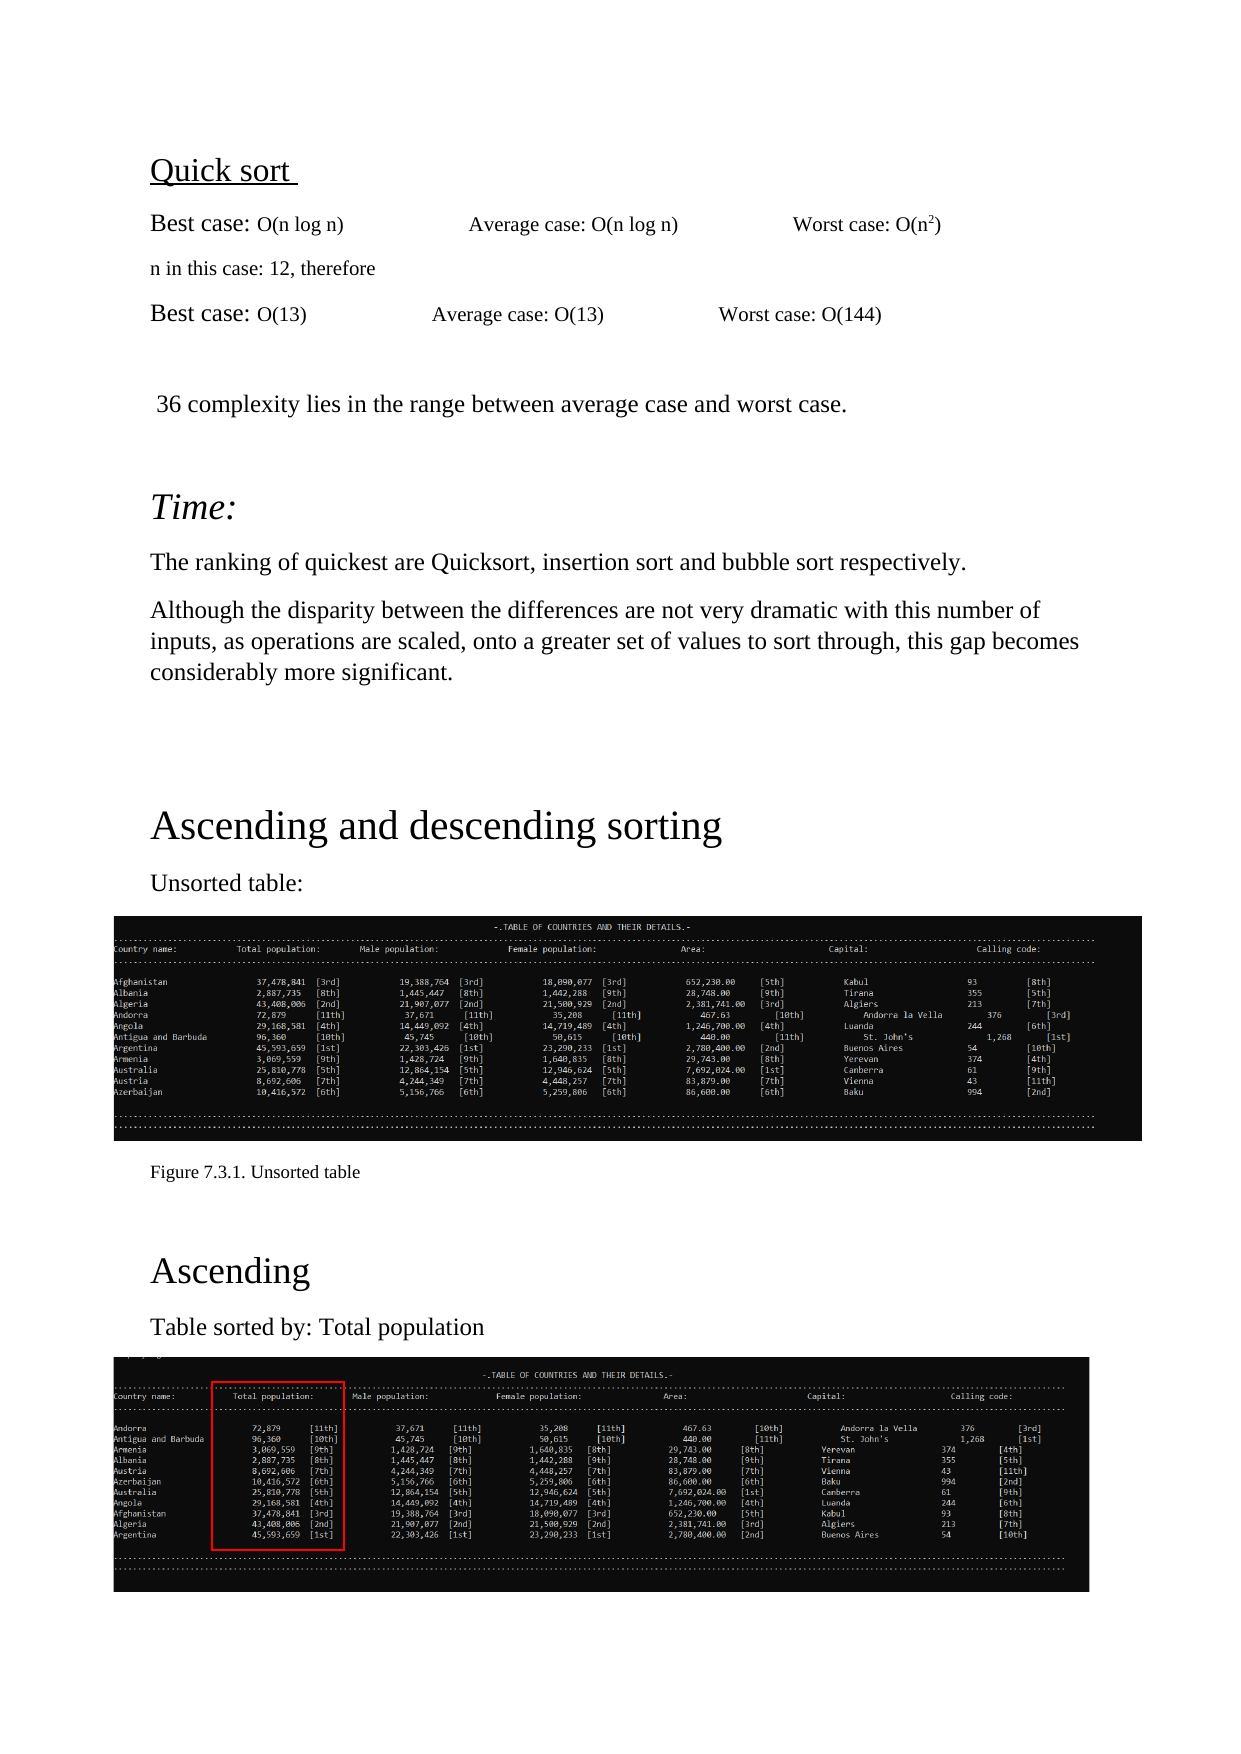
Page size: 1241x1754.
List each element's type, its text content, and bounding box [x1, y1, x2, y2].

text Time: [150, 484, 1090, 527]
text Although the disparity between the differences are not very dramatic with this number of inputs, as operations are scaled, onto a greater set of values to sort through, this gap becomes considerably more significant. [150, 595, 1090, 686]
text Best case: O(13) Average case: O(13) Worst case: O(144) [150, 298, 1090, 327]
picture [113, 916, 1142, 1141]
text Unsorted table: [150, 868, 1090, 897]
text The ranking of quickest are Quicksort, insertion sort and bubble sort respectively. [150, 547, 1090, 576]
text Figure 7.3.1. Unsorted table [150, 1141, 1090, 1182]
picture [113, 1357, 1090, 1592]
text Ascending and descending sorting [150, 800, 1090, 848]
text 36 complexity lies in the range between average case and worst case. [150, 389, 1090, 417]
text Table sorted by: Total population [150, 1312, 1090, 1340]
text n in this case: 12, therefore [150, 256, 1090, 280]
text Best case: O(n log n) Average case: O(n log n) Worst case: O(n2) [150, 208, 1090, 237]
text Quick sort [150, 150, 1090, 188]
text Ascending [150, 1248, 1090, 1291]
